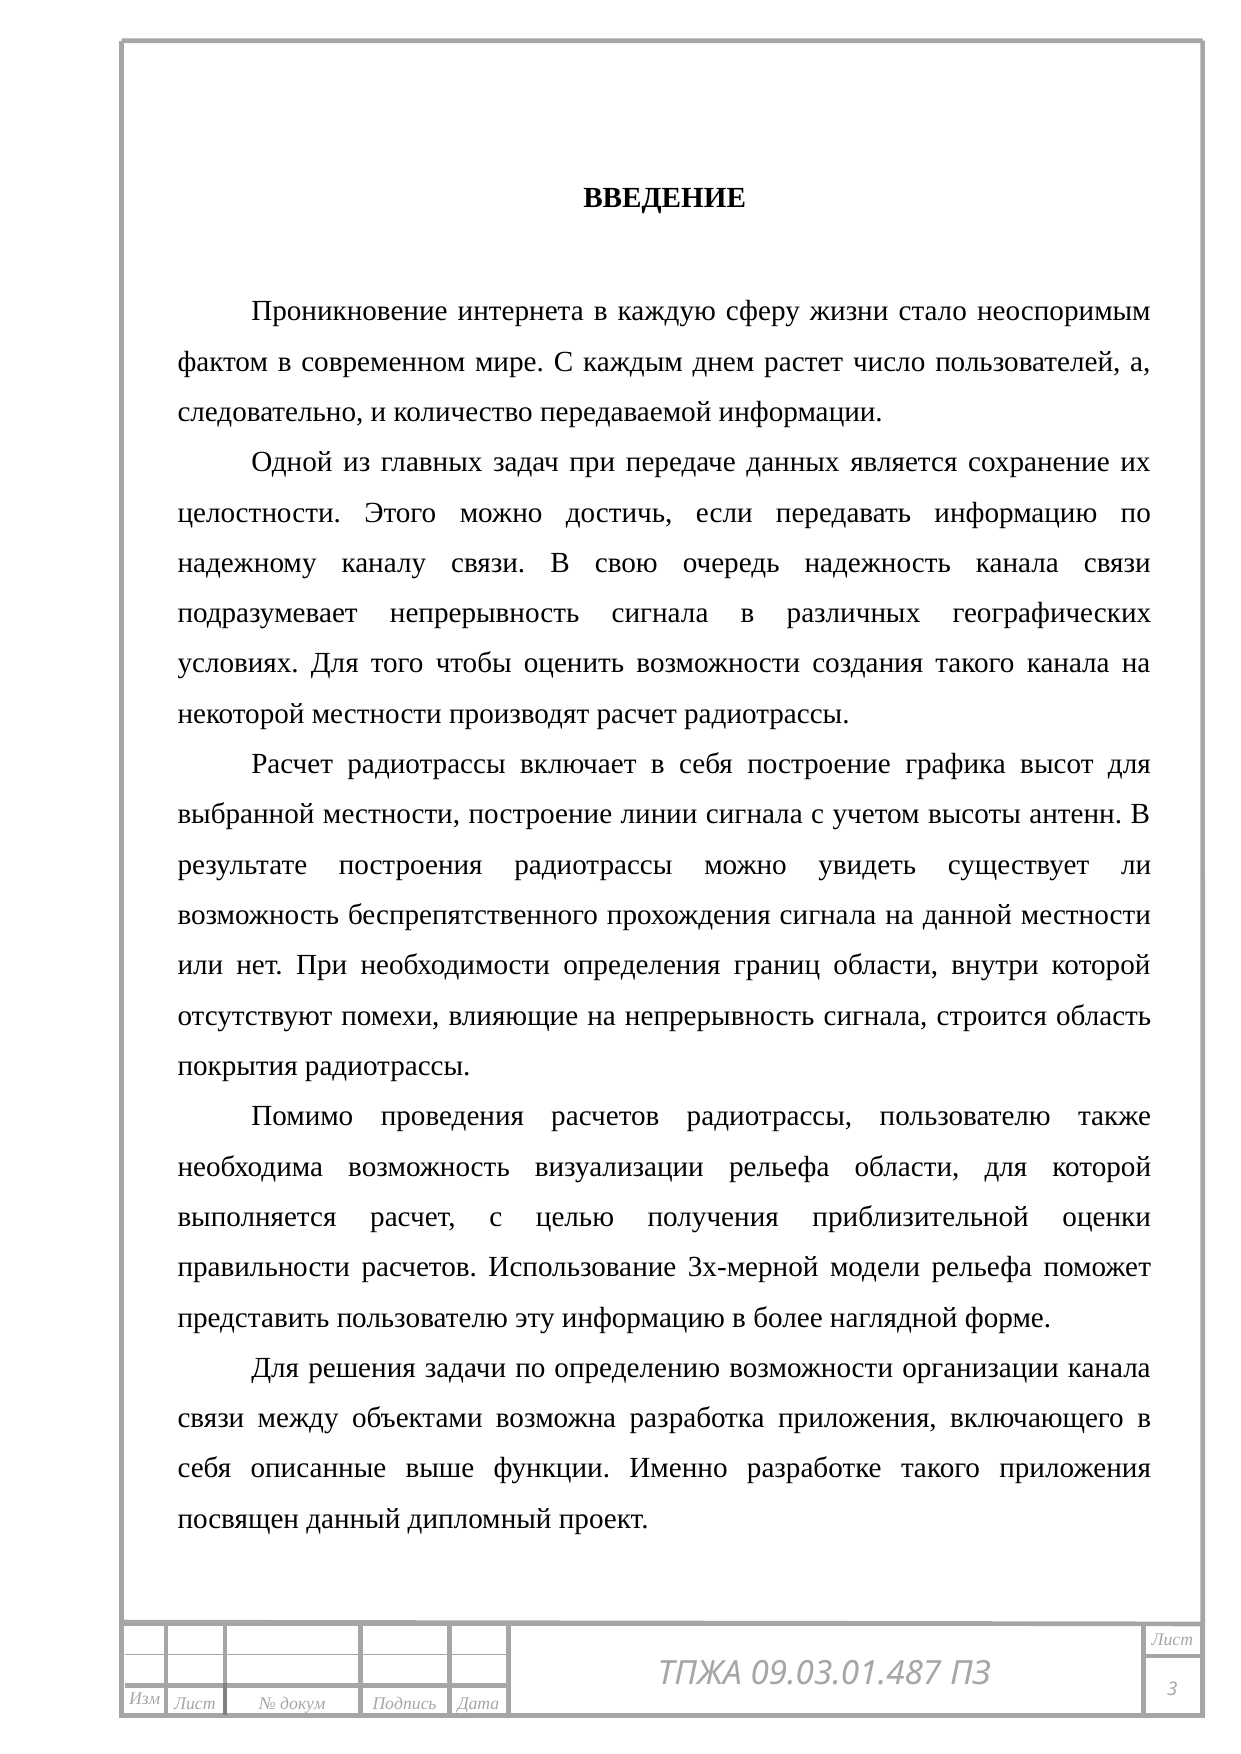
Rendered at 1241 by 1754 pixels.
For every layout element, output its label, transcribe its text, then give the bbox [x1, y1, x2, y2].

text Проникновение интернета в каждую сферу жизни стало неоспоримым фактом в современном мире. С каждым днем растет число пользователей, а, следовательно, и количество передаваемой информации. [177, 293, 1152, 428]
text Помимо проведения расчетов радиотрассы, пользователю также необходима возможность визуализации рельефа области, для которой выполняется расчет, с целью получения приблизительной оценки правильности расчетов. Использование 3х-мерной модели рельефа поможет представить пользователю эту информацию в более наглядной форме. [177, 1098, 1152, 1333]
text Для решения задачи по определению возможности организации канала связи между объектами возможна разработка приложения, включающего в себя описанные выше функции. Именно разработке такого приложения посвящен данный дипломный проект. [177, 1350, 1152, 1534]
text Расчет радиотрассы включает в себя построение графика высот для выбранной местности, построение линии сигнала с учетом высоты антенн. В результате построения радиотрассы можно увидеть существует ли возможность беспрепятственного прохождения сигнала на данной местности или нет. При необходимости определения границ области, внутри которой отсутствуют помехи, влияющие на непрерывность сигнала, строится область покрытия радиотрассы. [177, 746, 1152, 1082]
text Одной из главных задач при передаче данных является сохранение их целостности. Этого можно достичь, если передавать информацию по надежному каналу связи. В свою очередь надежность канала связи подразумевает непрерывность сигнала в различных географических условиях. Для того чтобы оценить возможности создания такого канала на некоторой местности производят расчет радиотрассы. [177, 444, 1152, 729]
subtitle ВВЕДЕНИЕ [177, 181, 1152, 214]
